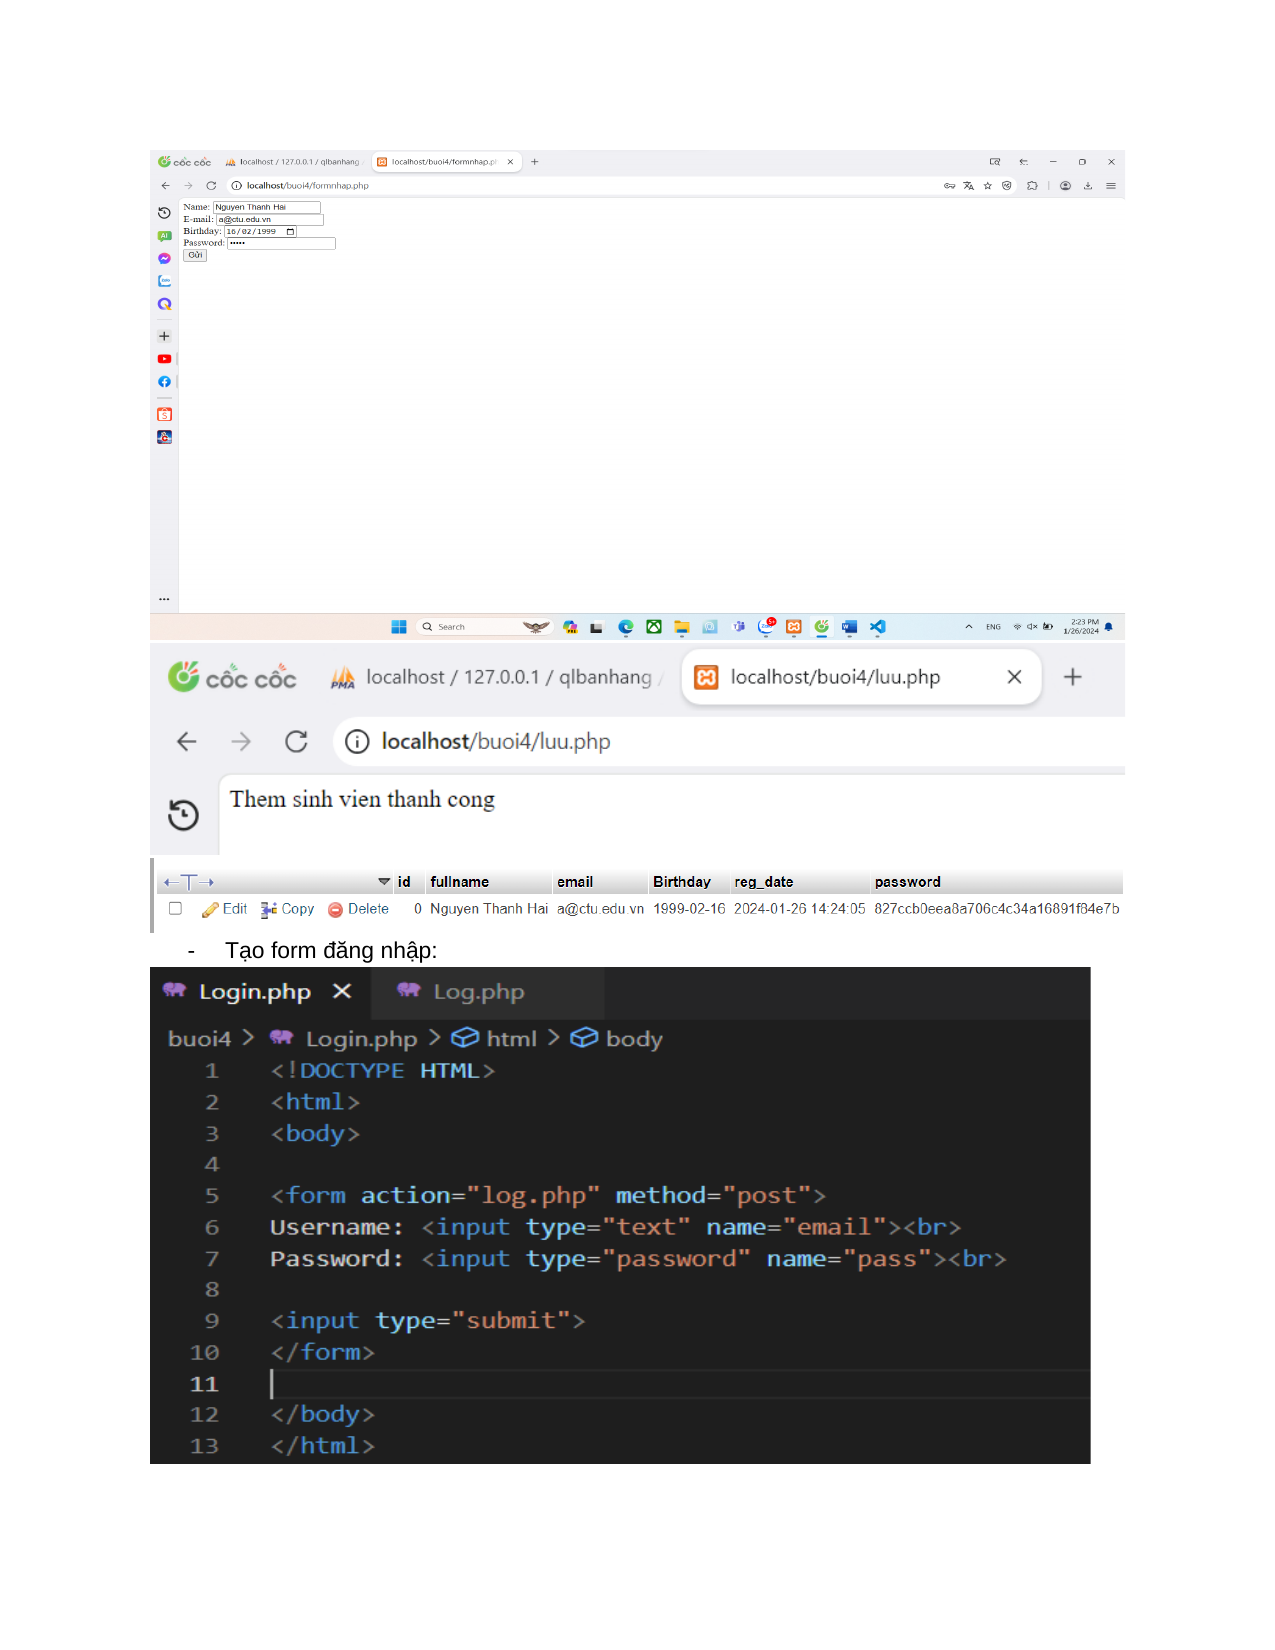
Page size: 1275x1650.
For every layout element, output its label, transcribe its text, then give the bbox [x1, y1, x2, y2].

list Tạo form đăng nhập: [187, 937, 1125, 963]
picture [150, 967, 1091, 1464]
picture [150, 150, 1125, 640]
picture [150, 858, 1125, 933]
picture [150, 643, 1125, 855]
